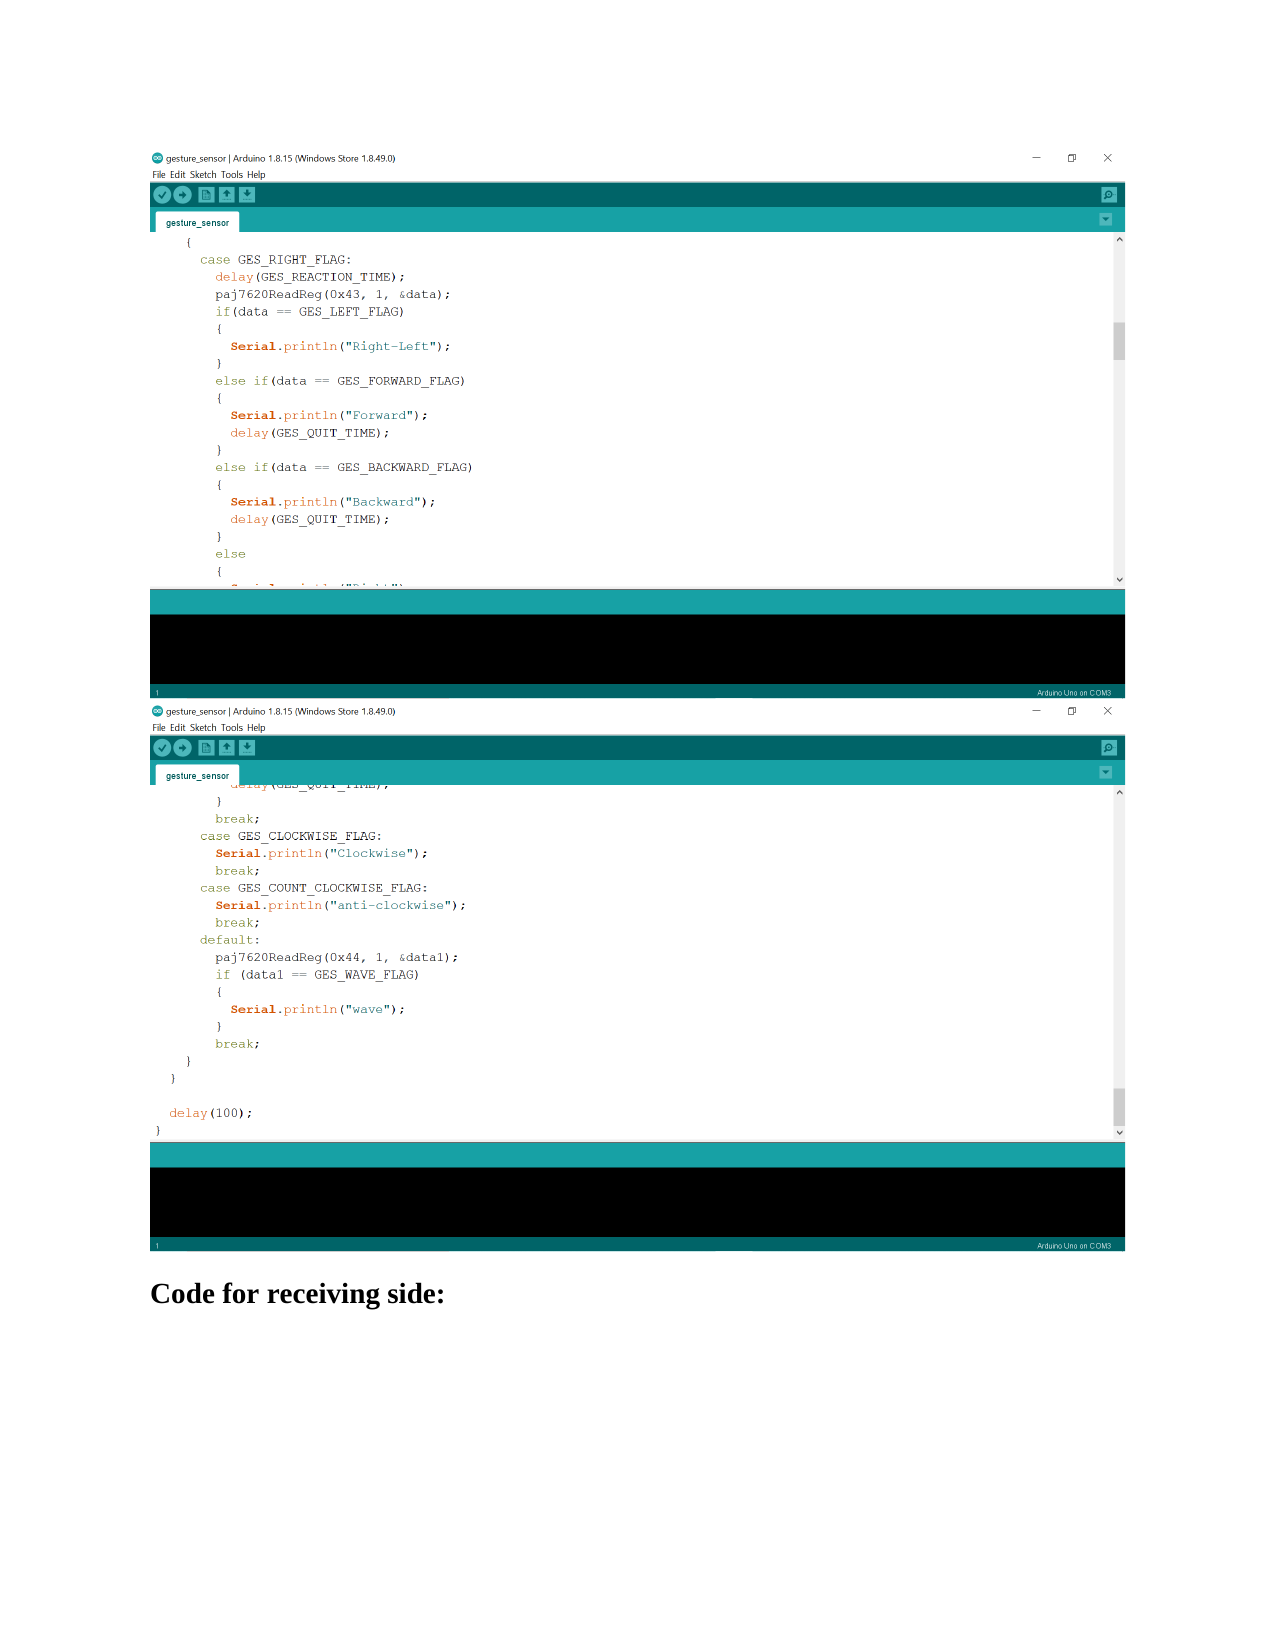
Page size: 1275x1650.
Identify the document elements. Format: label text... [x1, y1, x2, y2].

text Code for receiving side: [150, 1276, 1125, 1310]
picture [150, 150, 1125, 699]
picture [150, 702, 1125, 1252]
